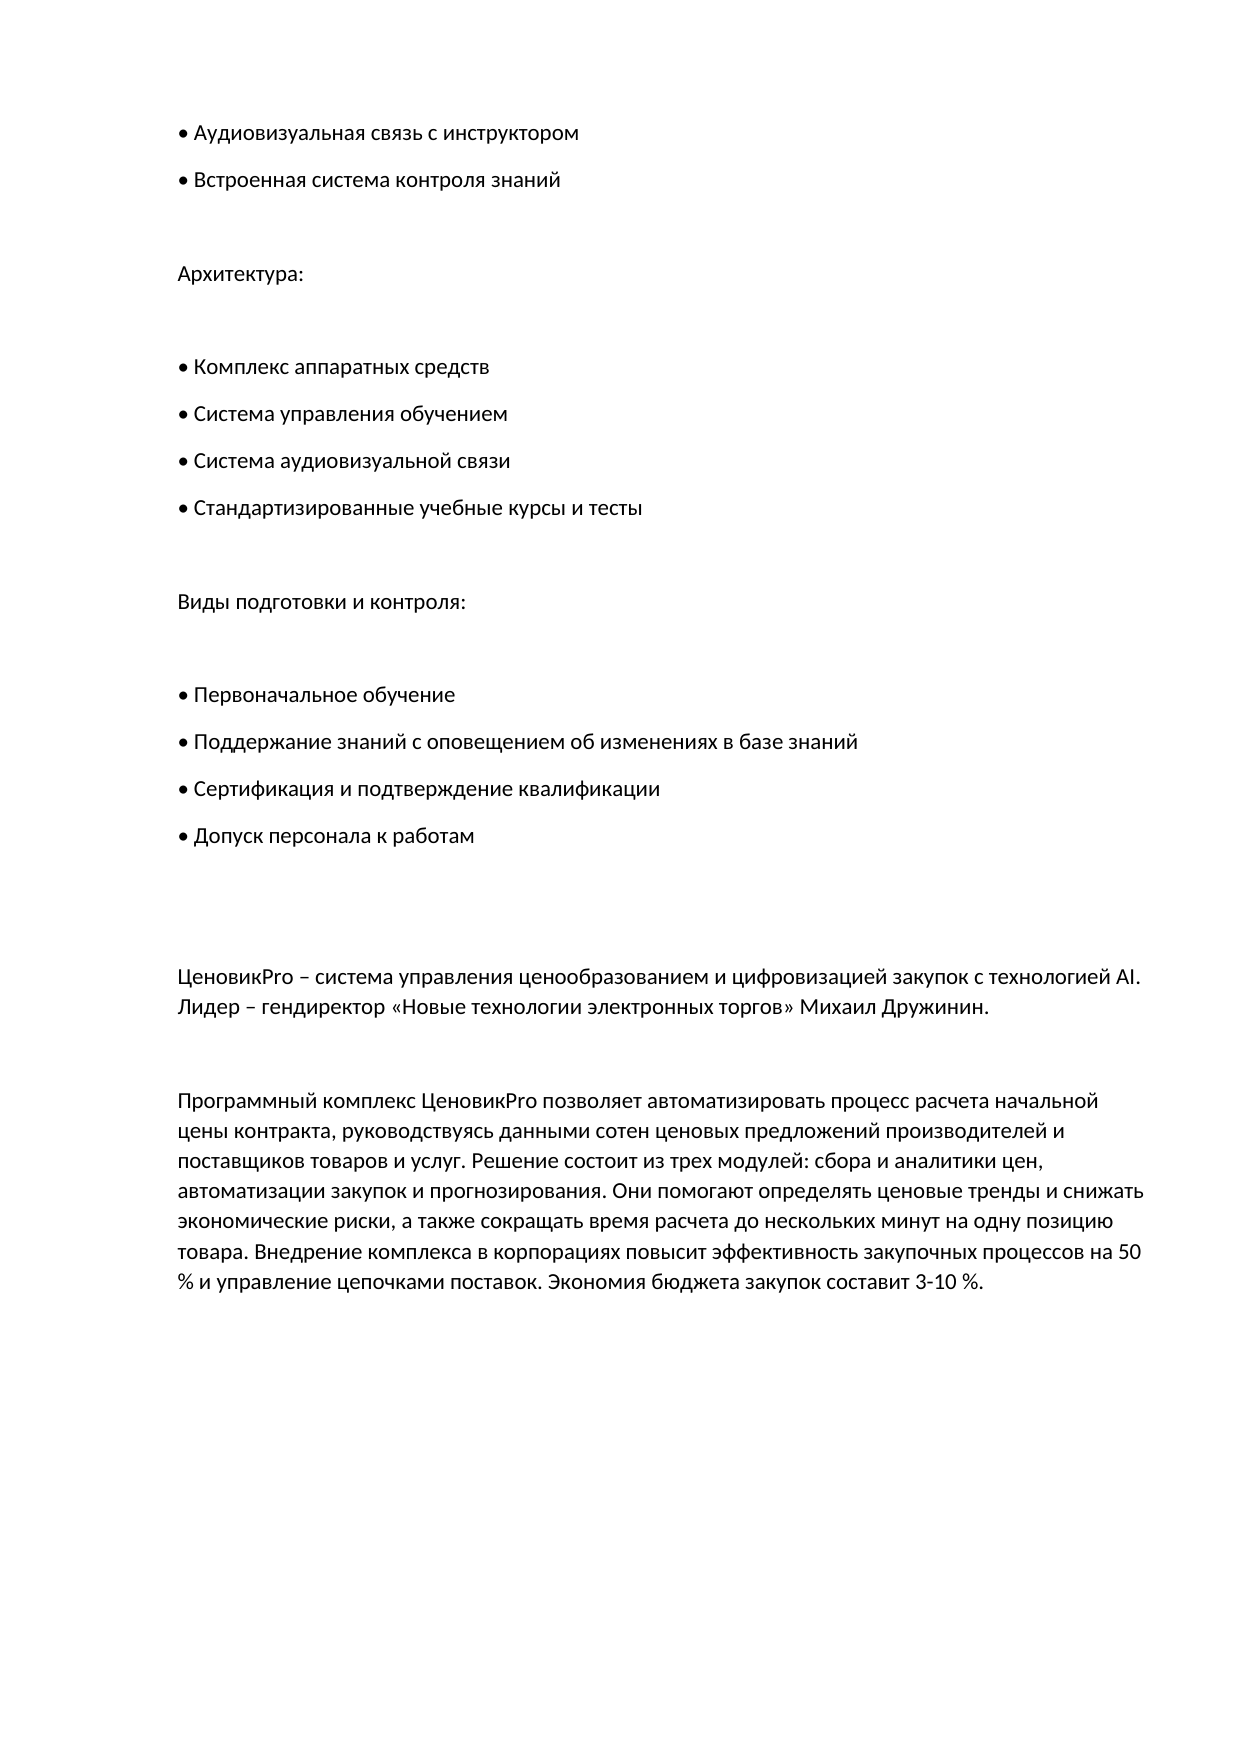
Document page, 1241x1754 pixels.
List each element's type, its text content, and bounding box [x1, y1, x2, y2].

text ЦеновикPro – система управления ценообразованием и цифровизацией закупок с технологией AI. Лидер – гендиректор «Новые технологии электронных торгов» Михаил Дружинин. [177, 962, 1152, 1020]
text • Встроенная система контроля знаний [177, 165, 1152, 193]
text • Сертификация и подтверждение квалификации [177, 774, 1152, 802]
text • Первоначальное обучение [177, 681, 1152, 709]
text • Комплекс аппаратных средств [177, 352, 1152, 381]
text • Аудиовизуальная связь с инструктором [177, 118, 1152, 146]
text Программный комплекс ЦеновикPro позволяет автоматизировать процесс расчета начальной цены контракта, руководствуясь данными сотен ценовых предложений производителей и поставщиков товаров и услуг. Решение состоит из трех модулей: сбора и аналитики цен, автоматизации закупок и прогнозирования. Они помогают определять ценовые тренды и снижать экономические риски, а также сокращать время расчета до нескольких минут на одну позицию товара. Внедрение комплекса в корпорациях повысит эффективность закупочных процессов на 50 % и управление цепочками поставок. Экономия бюджета закупок составит 3-10 %. [177, 1086, 1152, 1295]
text Виды подготовки и контроля: [177, 587, 1152, 615]
text Архитектура: [177, 259, 1152, 287]
text • Стандартизированные учебные курсы и тесты [177, 493, 1152, 521]
text • Система управления обучением [177, 399, 1152, 427]
text • Допуск персонала к работам [177, 821, 1152, 849]
text • Поддержание знаний с оповещением об изменениях в базе знаний [177, 727, 1152, 756]
text • Система аудиовизуальной связи [177, 446, 1152, 474]
